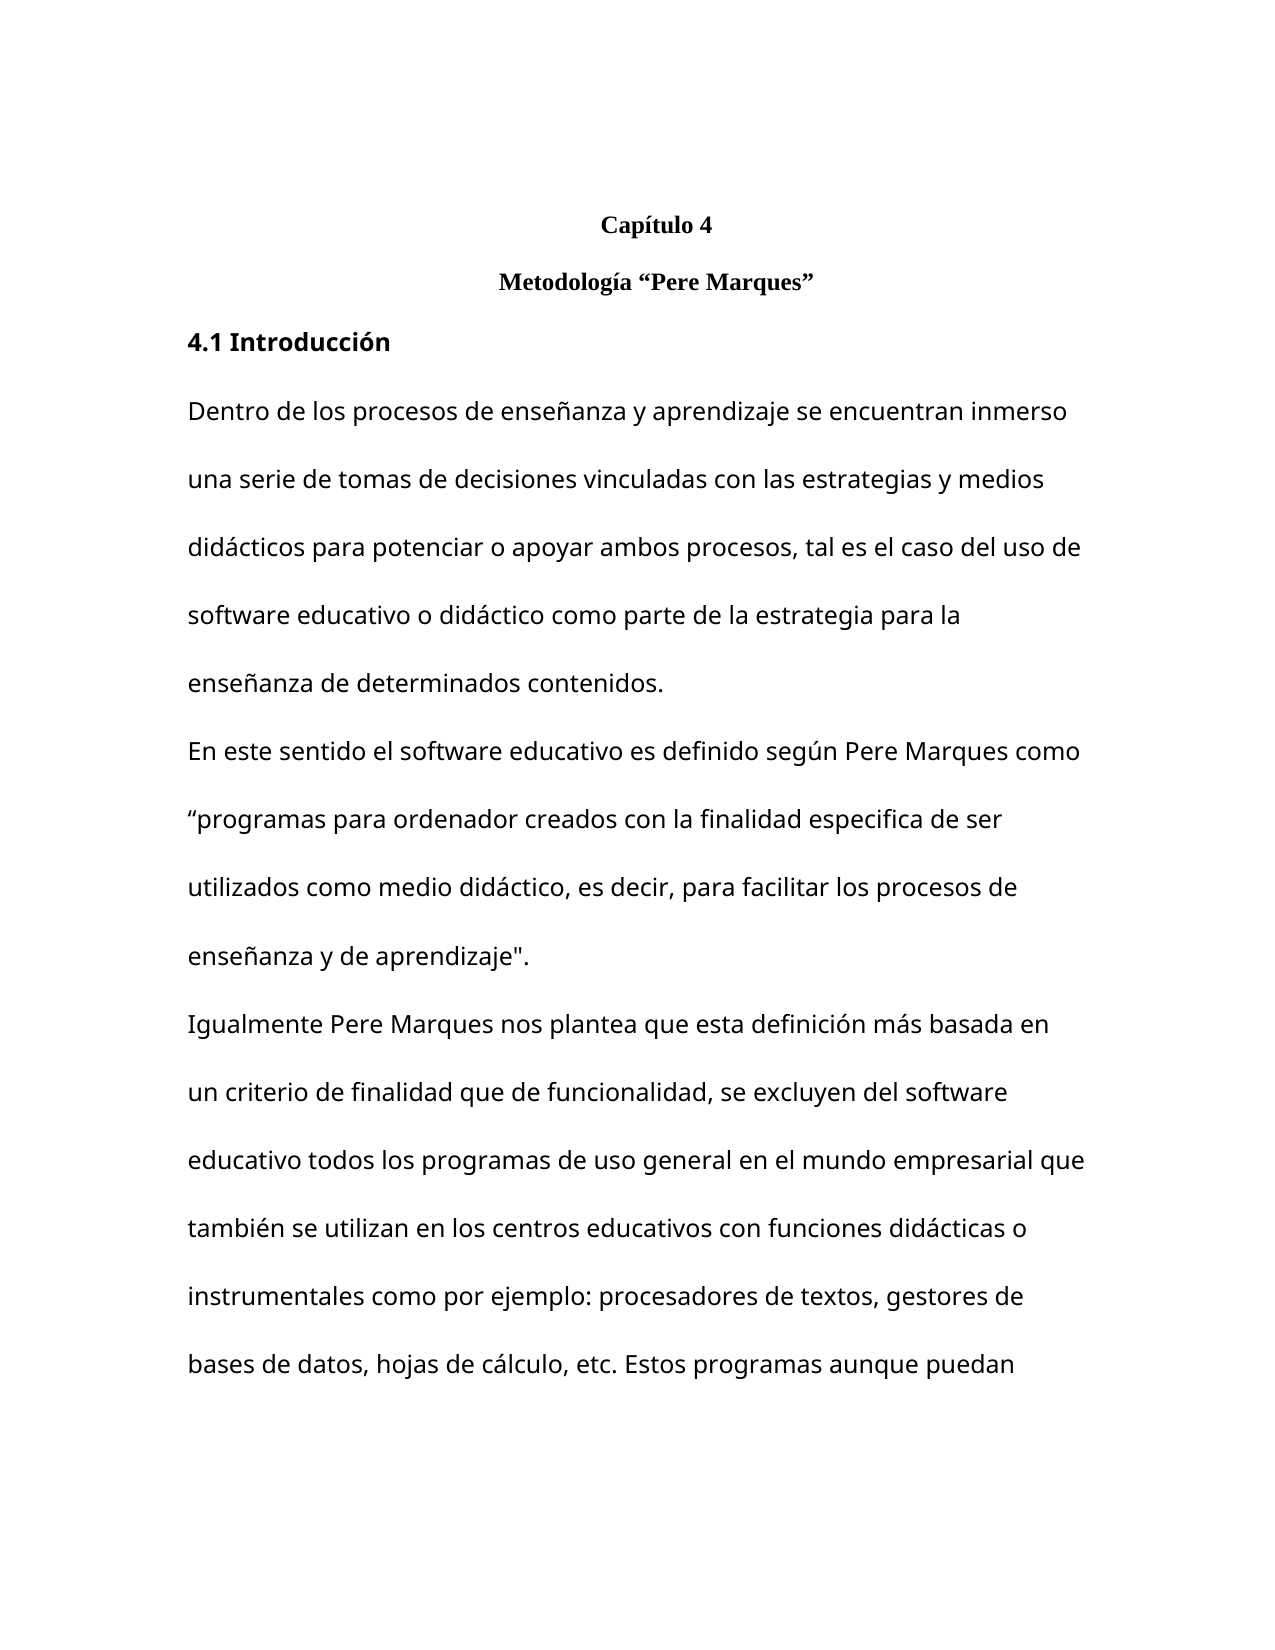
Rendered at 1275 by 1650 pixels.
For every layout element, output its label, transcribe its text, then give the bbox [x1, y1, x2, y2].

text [187, 1006, 1087, 1381]
subtitle Capítulo 4 [225, 210, 1087, 239]
subtitle Metodología “Pere Marques” [225, 267, 1087, 296]
subtitle 4.1 Introducción [187, 325, 1087, 359]
text Dentro de los procesos de enseñanza y aprendizaje se encuentran inmerso una serie de tomas de decisiones vinculadas con las estrategias y medios didácticos para potenciar o apoyar ambos procesos, tal es el caso del uso de software educativo o didáctico como parte de la estrategia para la enseñanza de determinados contenidos. [187, 393, 1087, 700]
text En este sentido el software educativo es definido según Pere Marques como “programas para ordenador creados con la finalidad especifica de ser utilizados como medio didáctico, es decir, para facilitar los procesos de enseñanza y de aprendizaje". [187, 734, 1087, 972]
